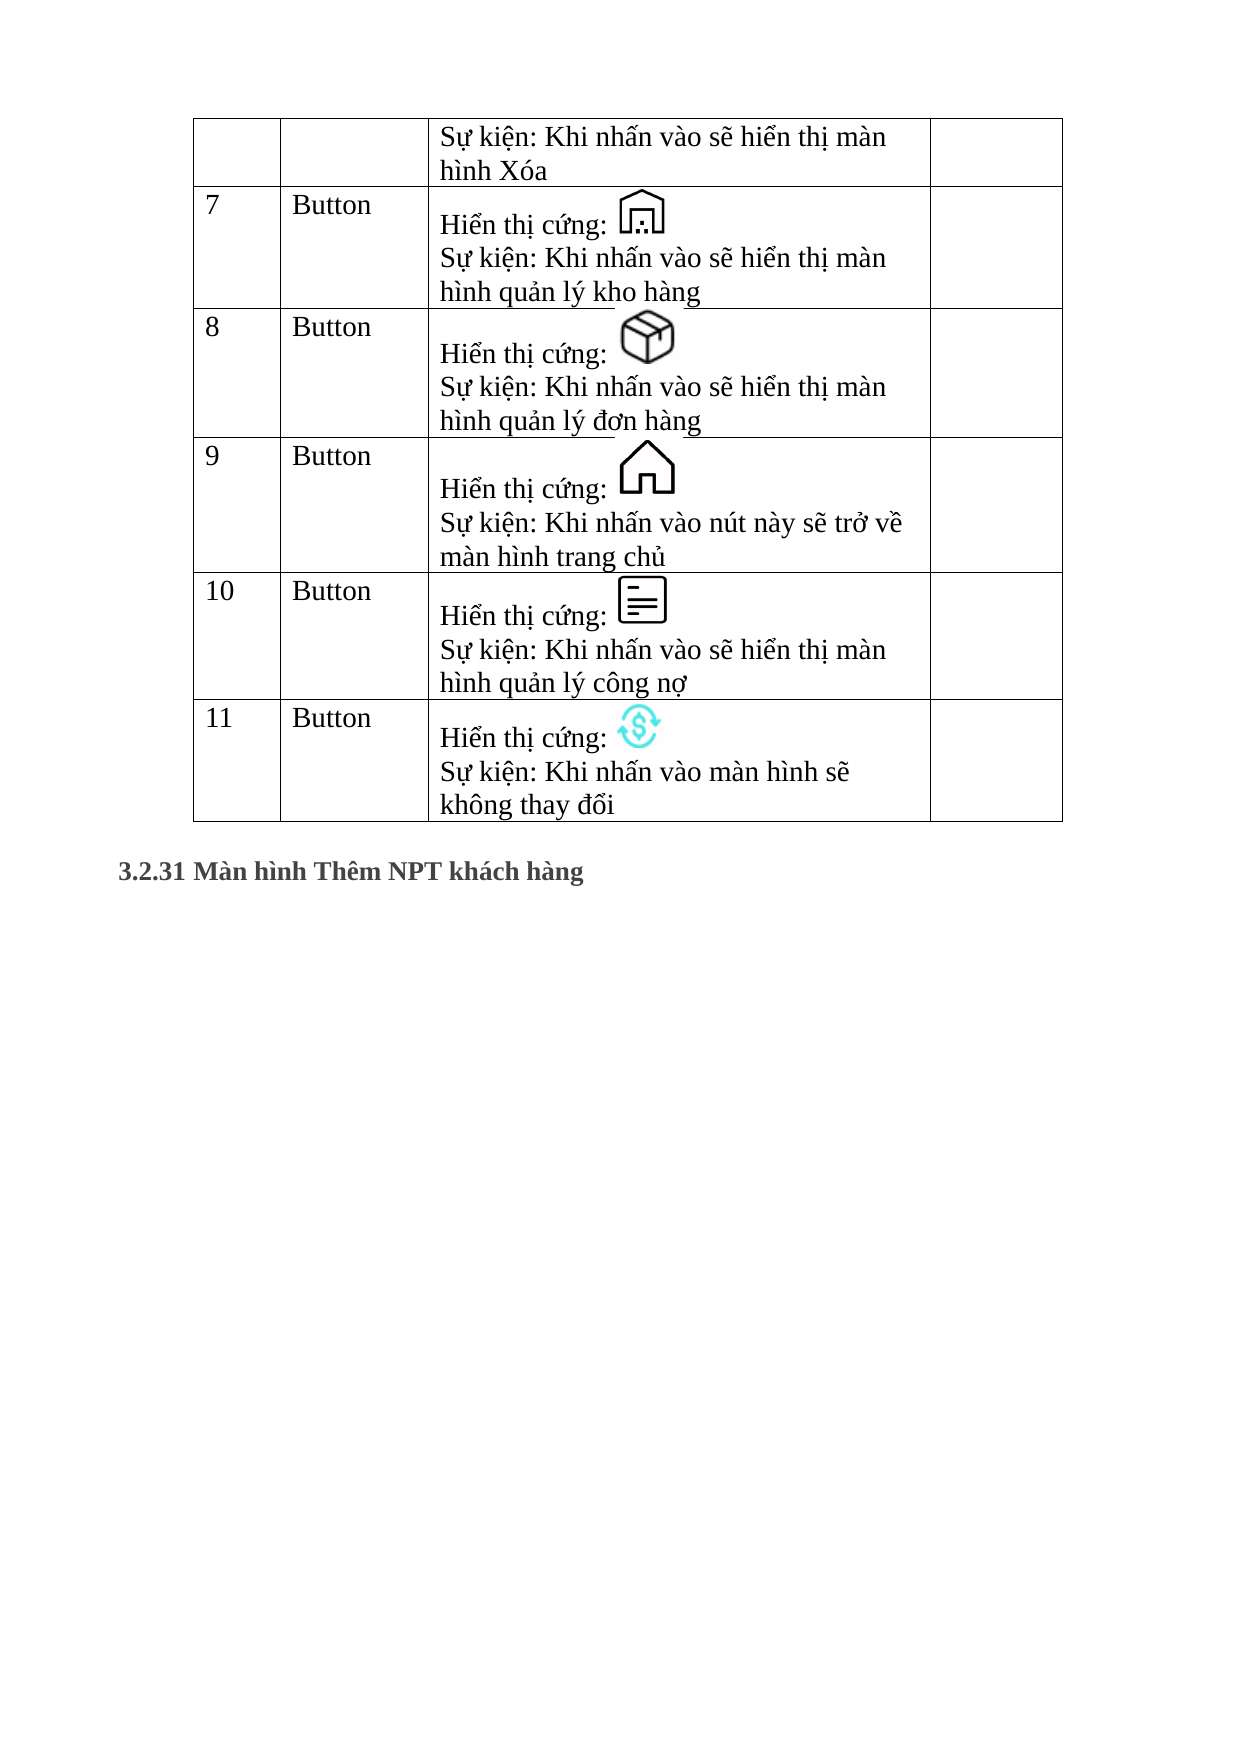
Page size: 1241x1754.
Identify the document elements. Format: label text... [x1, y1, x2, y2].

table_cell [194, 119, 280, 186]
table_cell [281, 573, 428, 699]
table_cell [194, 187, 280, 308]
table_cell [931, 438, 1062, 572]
picture [614, 573, 670, 626]
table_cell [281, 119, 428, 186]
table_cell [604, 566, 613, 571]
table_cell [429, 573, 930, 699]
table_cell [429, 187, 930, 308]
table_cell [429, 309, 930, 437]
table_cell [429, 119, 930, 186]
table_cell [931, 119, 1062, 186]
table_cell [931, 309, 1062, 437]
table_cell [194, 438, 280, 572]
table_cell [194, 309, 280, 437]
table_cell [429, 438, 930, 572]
picture [614, 437, 684, 499]
picture [614, 308, 684, 364]
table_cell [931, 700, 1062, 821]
subtitle Màn hình Thêm NPT khách hàng [118, 855, 1122, 886]
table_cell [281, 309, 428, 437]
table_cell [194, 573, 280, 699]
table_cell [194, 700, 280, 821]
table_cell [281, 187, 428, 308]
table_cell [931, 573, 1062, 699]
picture [614, 700, 665, 748]
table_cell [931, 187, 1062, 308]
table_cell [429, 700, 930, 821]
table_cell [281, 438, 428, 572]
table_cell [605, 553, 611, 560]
picture [614, 187, 668, 235]
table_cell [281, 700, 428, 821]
